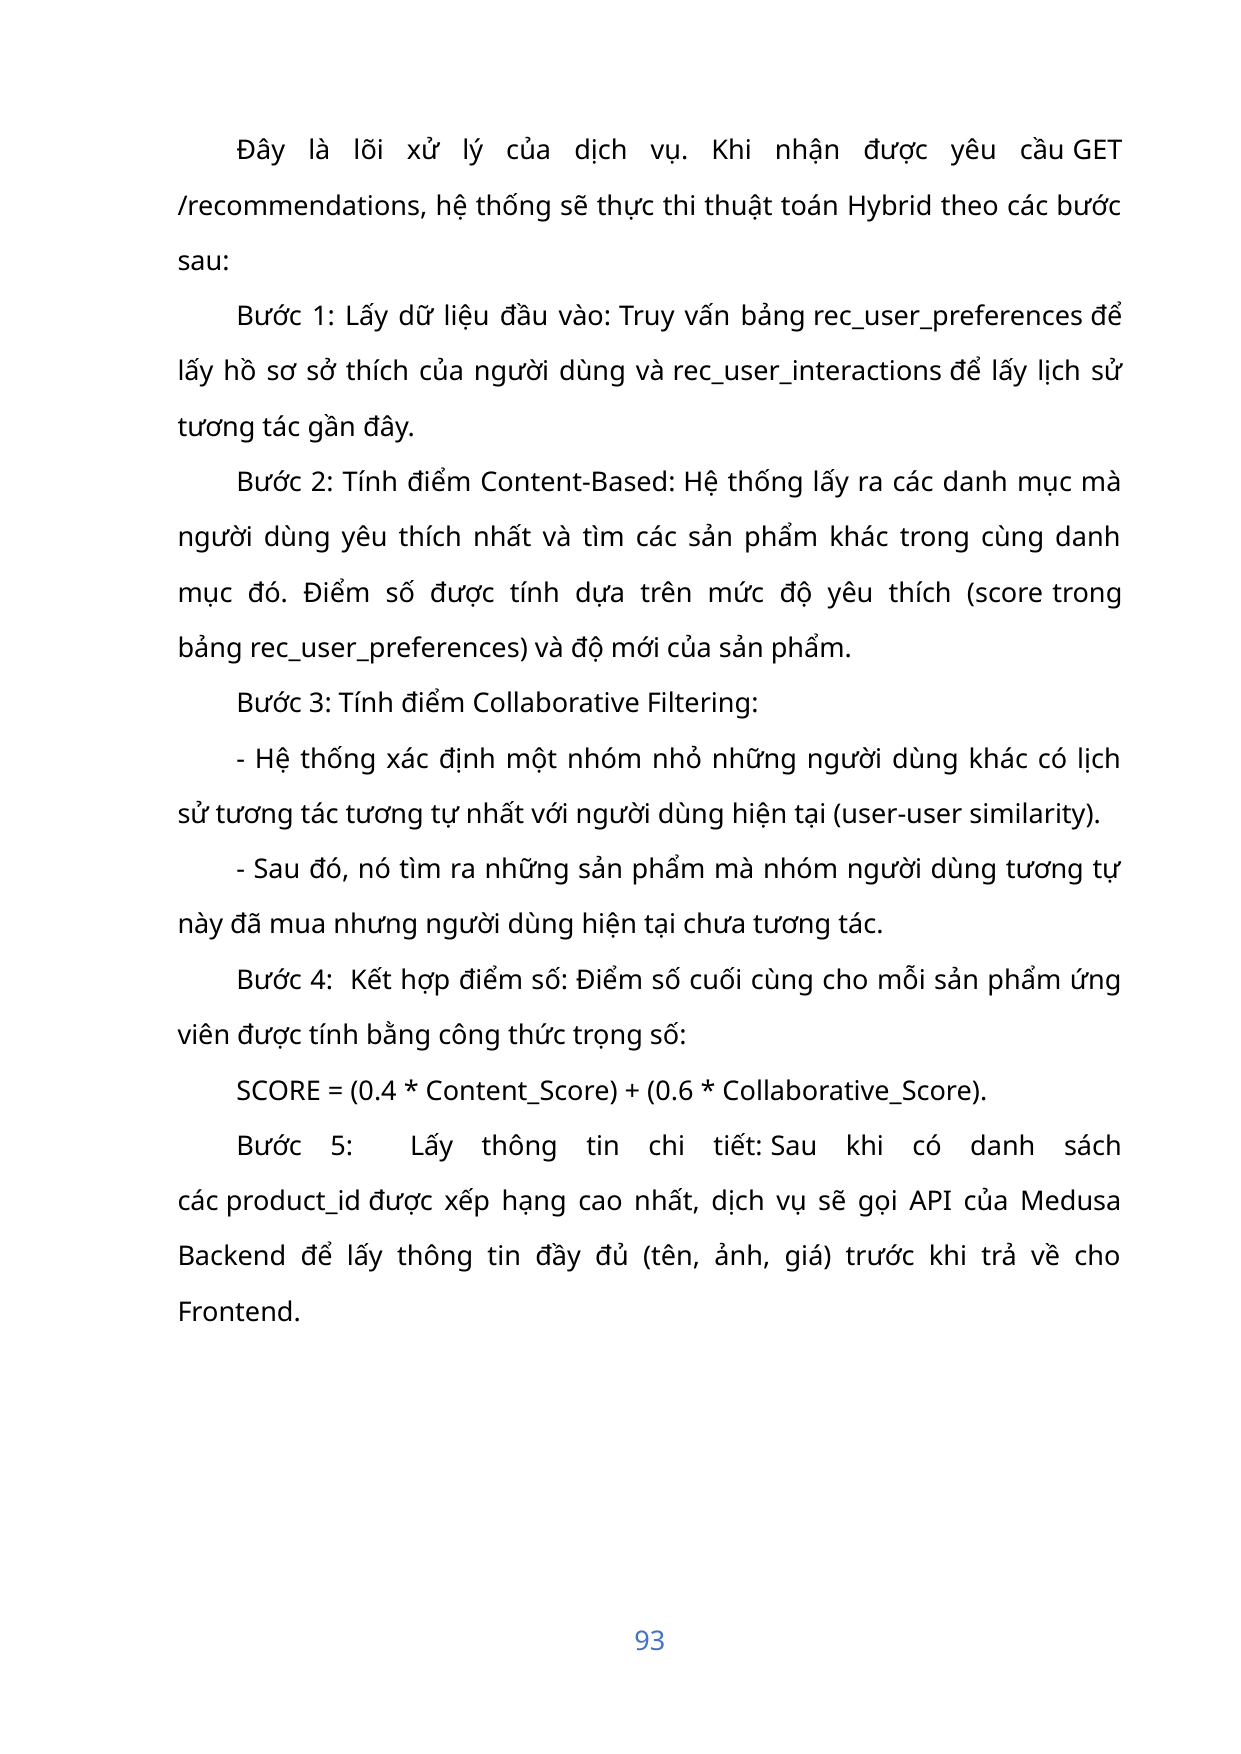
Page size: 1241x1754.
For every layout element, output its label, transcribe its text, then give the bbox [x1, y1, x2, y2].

text SCORE = (0.4 * Content_Score) + (0.6 * Collaborative_Score). [177, 1071, 1122, 1108]
text Bước 2: Tính điểm Content-Based: Hệ thống lấy ra các danh mục mà người dùng yêu thích nhất và tìm các sản phẩm khác trong cùng danh mục đó. Điểm số được tính dựa trên mức độ yêu thích (score trong bảng rec_user_preferences) và độ mới của sản phẩm. [177, 462, 1122, 665]
text Đây là lõi xử lý của dịch vụ. Khi nhận được yêu cầu GET /recommendations, hệ thống sẽ thực thi thuật toán Hybrid theo các bước sau: [177, 131, 1122, 278]
text - Sau đó, nó tìm ra những sản phẩm mà nhóm người dùng tương tự này đã mua nhưng người dùng hiện tại chưa tương tác. [177, 850, 1122, 942]
text Bước 3: Tính điểm Collaborative Filtering: [177, 684, 1122, 721]
text Bước 4: Kết hợp điểm số: Điểm số cuối cùng cho mỗi sản phẩm ứng viên được tính bằng công thức trọng số: [177, 960, 1122, 1052]
text Bước 1: Lấy dữ liệu đầu vào: Truy vấn bảng rec_user_preferences để lấy hồ sơ sở thích của người dùng và rec_user_interactions để lấy lịch sử tương tác gần đây. [177, 297, 1122, 444]
text Bước 5: Lấy thông tin chi tiết: Sau khi có danh sách các product_id được xếp hạng cao nhất, dịch vụ sẽ gọi API của Medusa Backend để lấy thông tin đầy đủ (tên, ảnh, giá) trước khi trả về cho Frontend. [177, 1126, 1122, 1329]
text - Hệ thống xác định một nhóm nhỏ những người dùng khác có lịch sử tương tác tương tự nhất với người dùng hiện tại (user-user similarity). [177, 739, 1122, 831]
